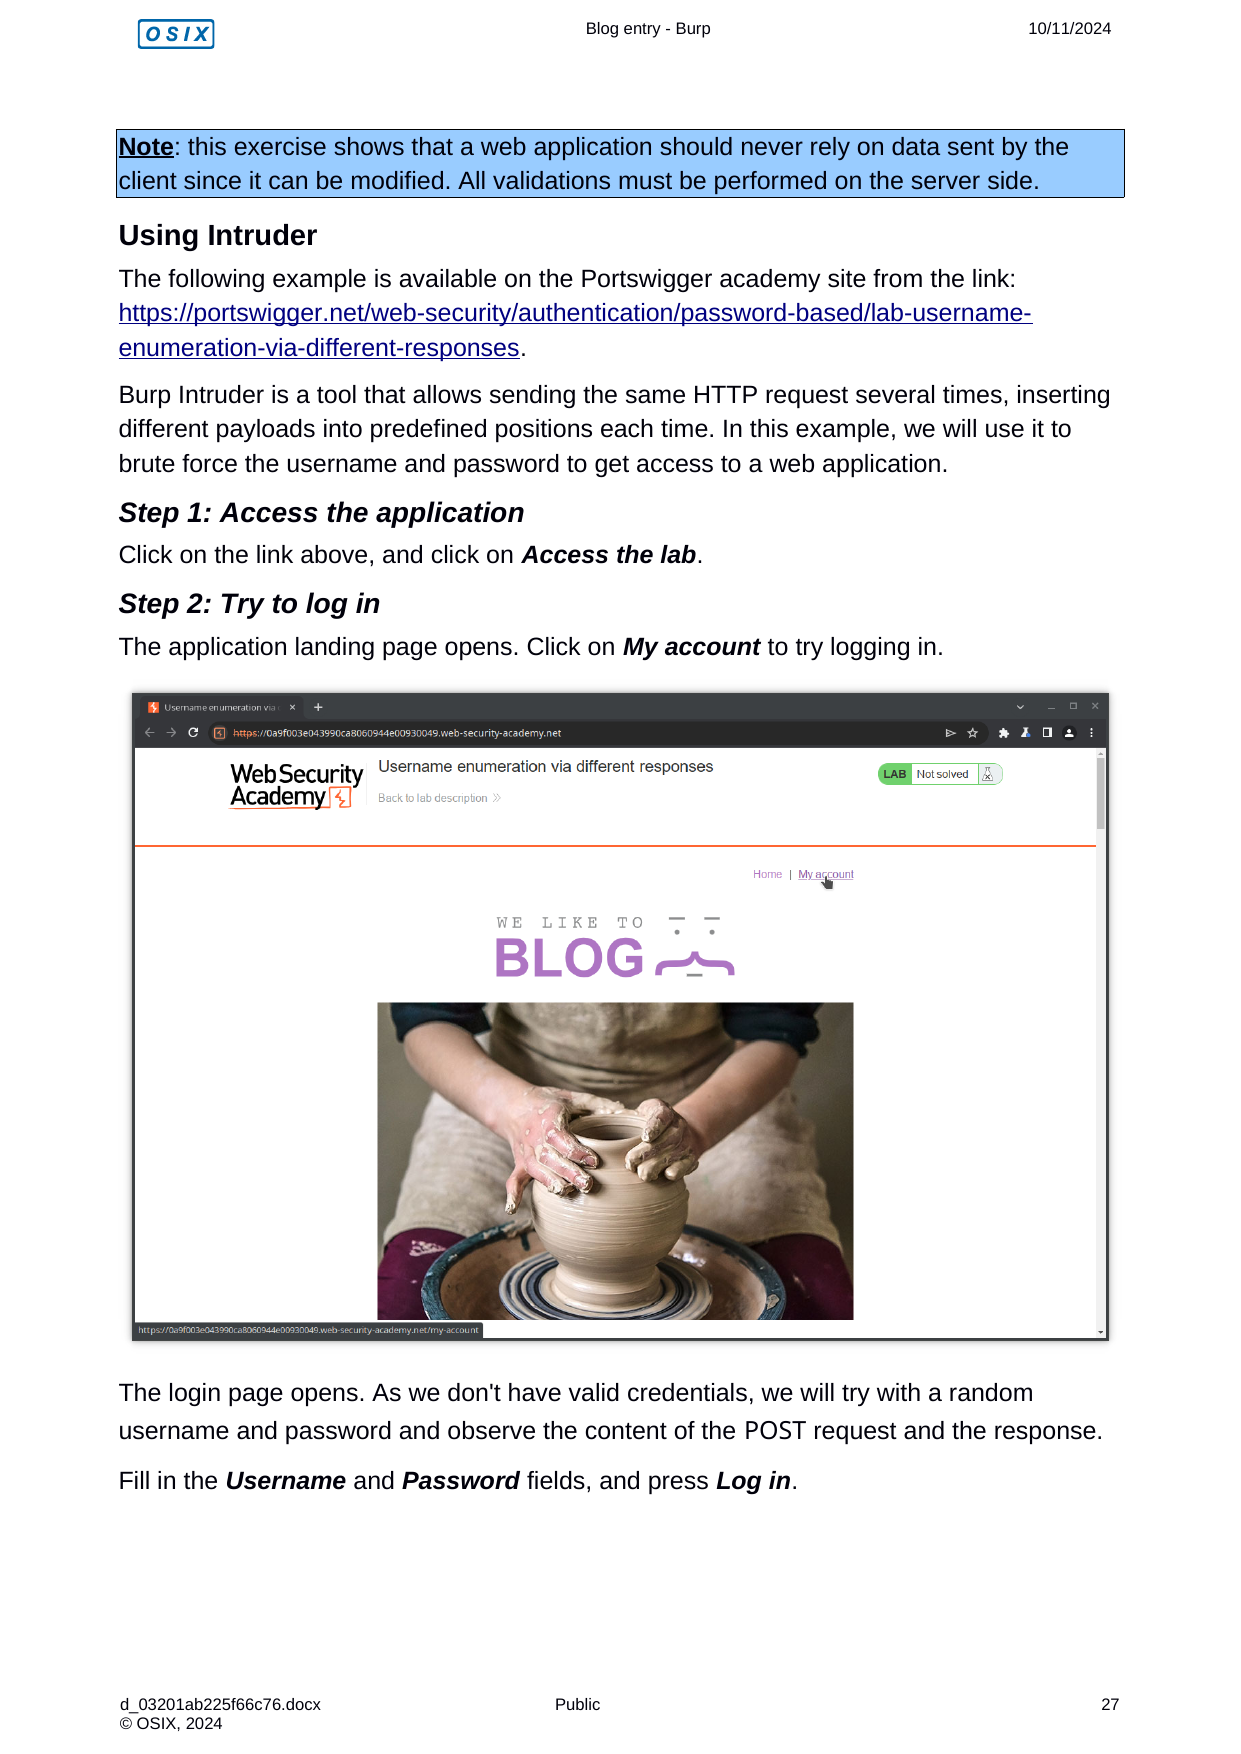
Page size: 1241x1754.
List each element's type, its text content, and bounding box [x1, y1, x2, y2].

picture [118, 679, 1122, 1354]
picture [137, 19, 215, 49]
text Burp Intruder is a tool that allows sending the same HTTP request several times, inserting different payloads into predefined positions each time. In this example, we will use it to brute force the username and password to get access to a web application. [118, 379, 1122, 477]
text The login page opens. As we don't have valid credentials, we will try with a random username and password and observe the content of the POST request and the response. [118, 1354, 1122, 1447]
text Note: this exercise shows that a web application should never rely on data sent by the client since it can be modified. All validations must be performed on the server side. [117, 130, 1124, 197]
text The application landing page opens. Click on My account to try logging in. [118, 632, 1122, 661]
text The following example is available on the Portswigger academy site from the link: https://portswigger.net/web-security/authentication/password-based/lab-username-enumeration-via-different-responses. [118, 264, 1122, 361]
text Click on the link above, and click on Access the lab. [118, 540, 1122, 569]
text Fill in the Username and Password fields, and press Log in. [118, 1466, 1122, 1495]
subtitle Step 1: Access the application [118, 496, 1122, 528]
subtitle Using Intruder [118, 218, 1122, 251]
subtitle Step 2: Try to log in [118, 587, 1122, 620]
